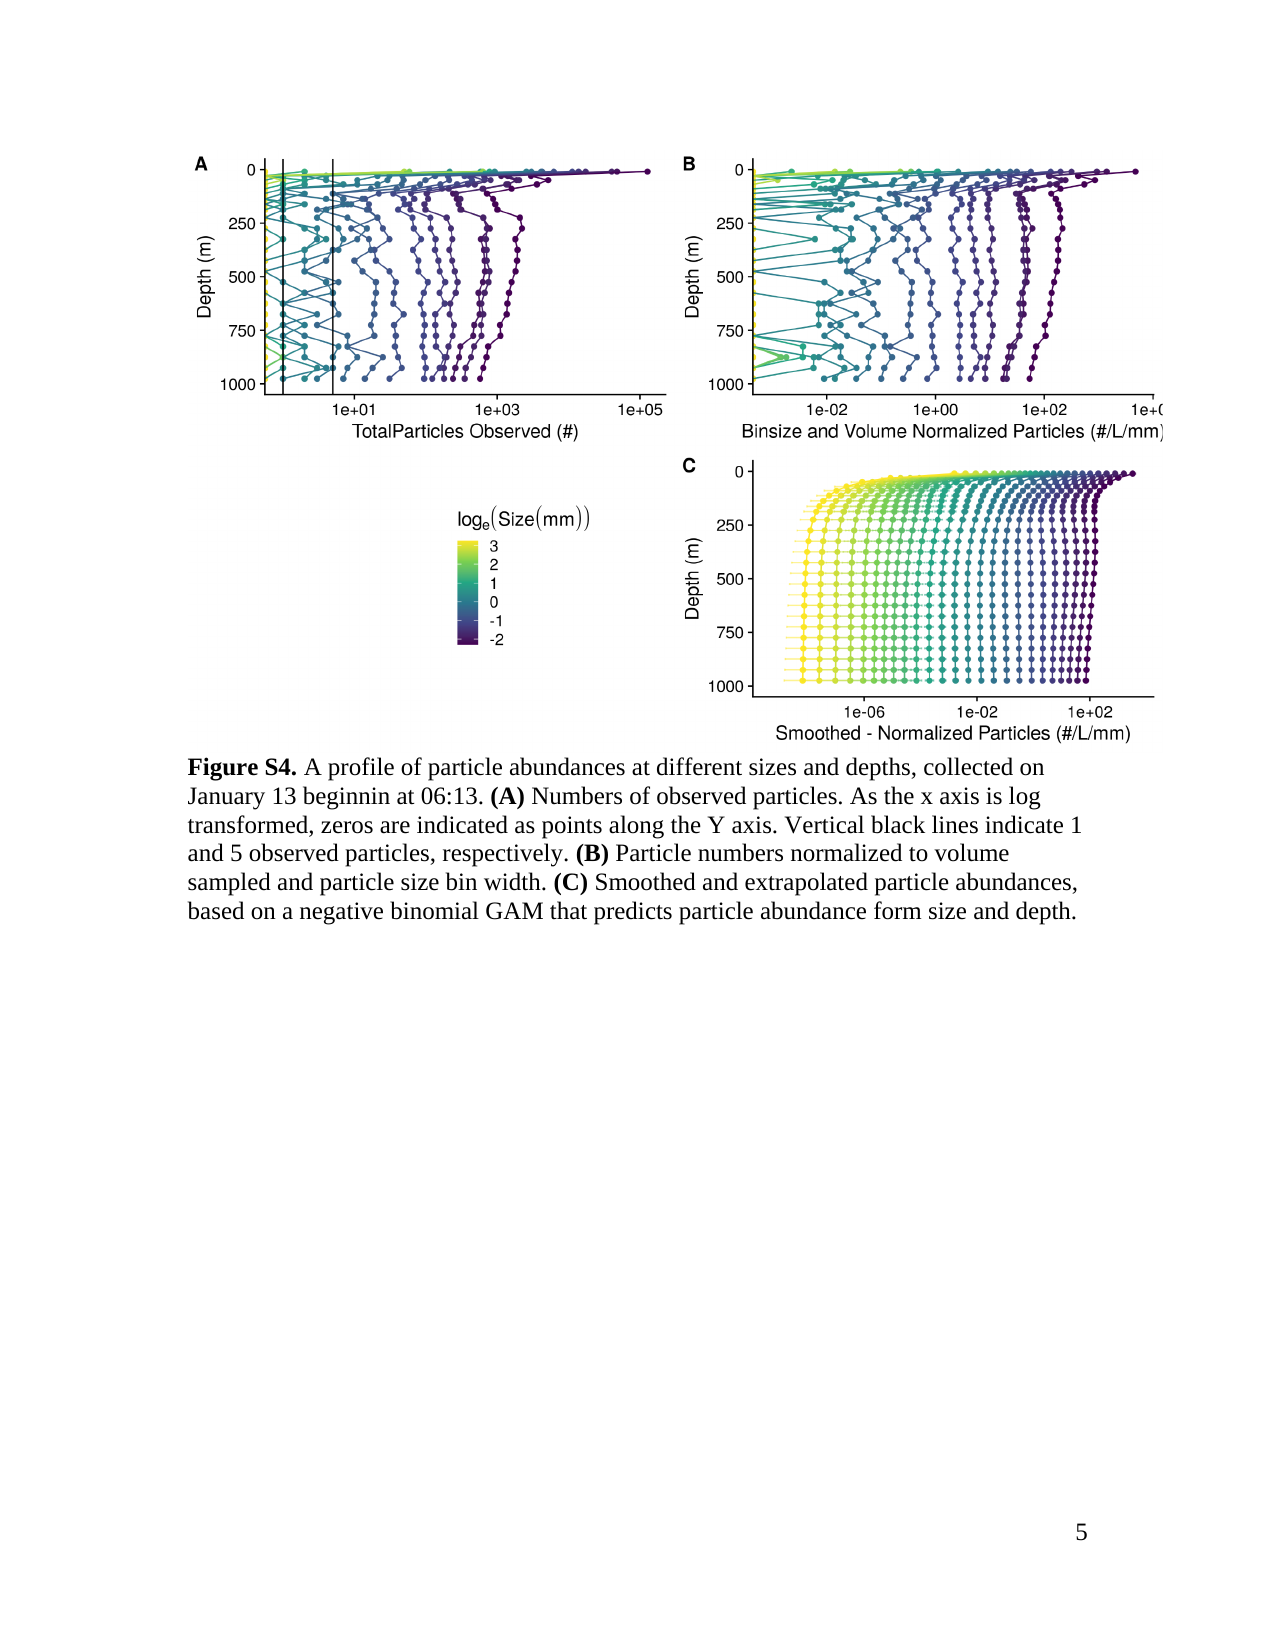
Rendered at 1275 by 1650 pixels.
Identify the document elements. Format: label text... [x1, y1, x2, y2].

picture [187, 150, 1163, 753]
text Figure S4. A profile of particle abundances at different sizes and depths, collected on January 13 beginnin at 06:13. (A) Numbers of observed particles. As the x axis is log transformed, zeros are indicated as points along the Y axis. Vertical black lines indicate 1 and 5 observed particles, respectively. (B) Particle numbers normalized to volume sampled and particle size bin width. (C) Smoothed and extrapolated particle abundances, based on a negative binomial GAM that predicts particle abundance form size and depth. [187, 753, 1087, 925]
